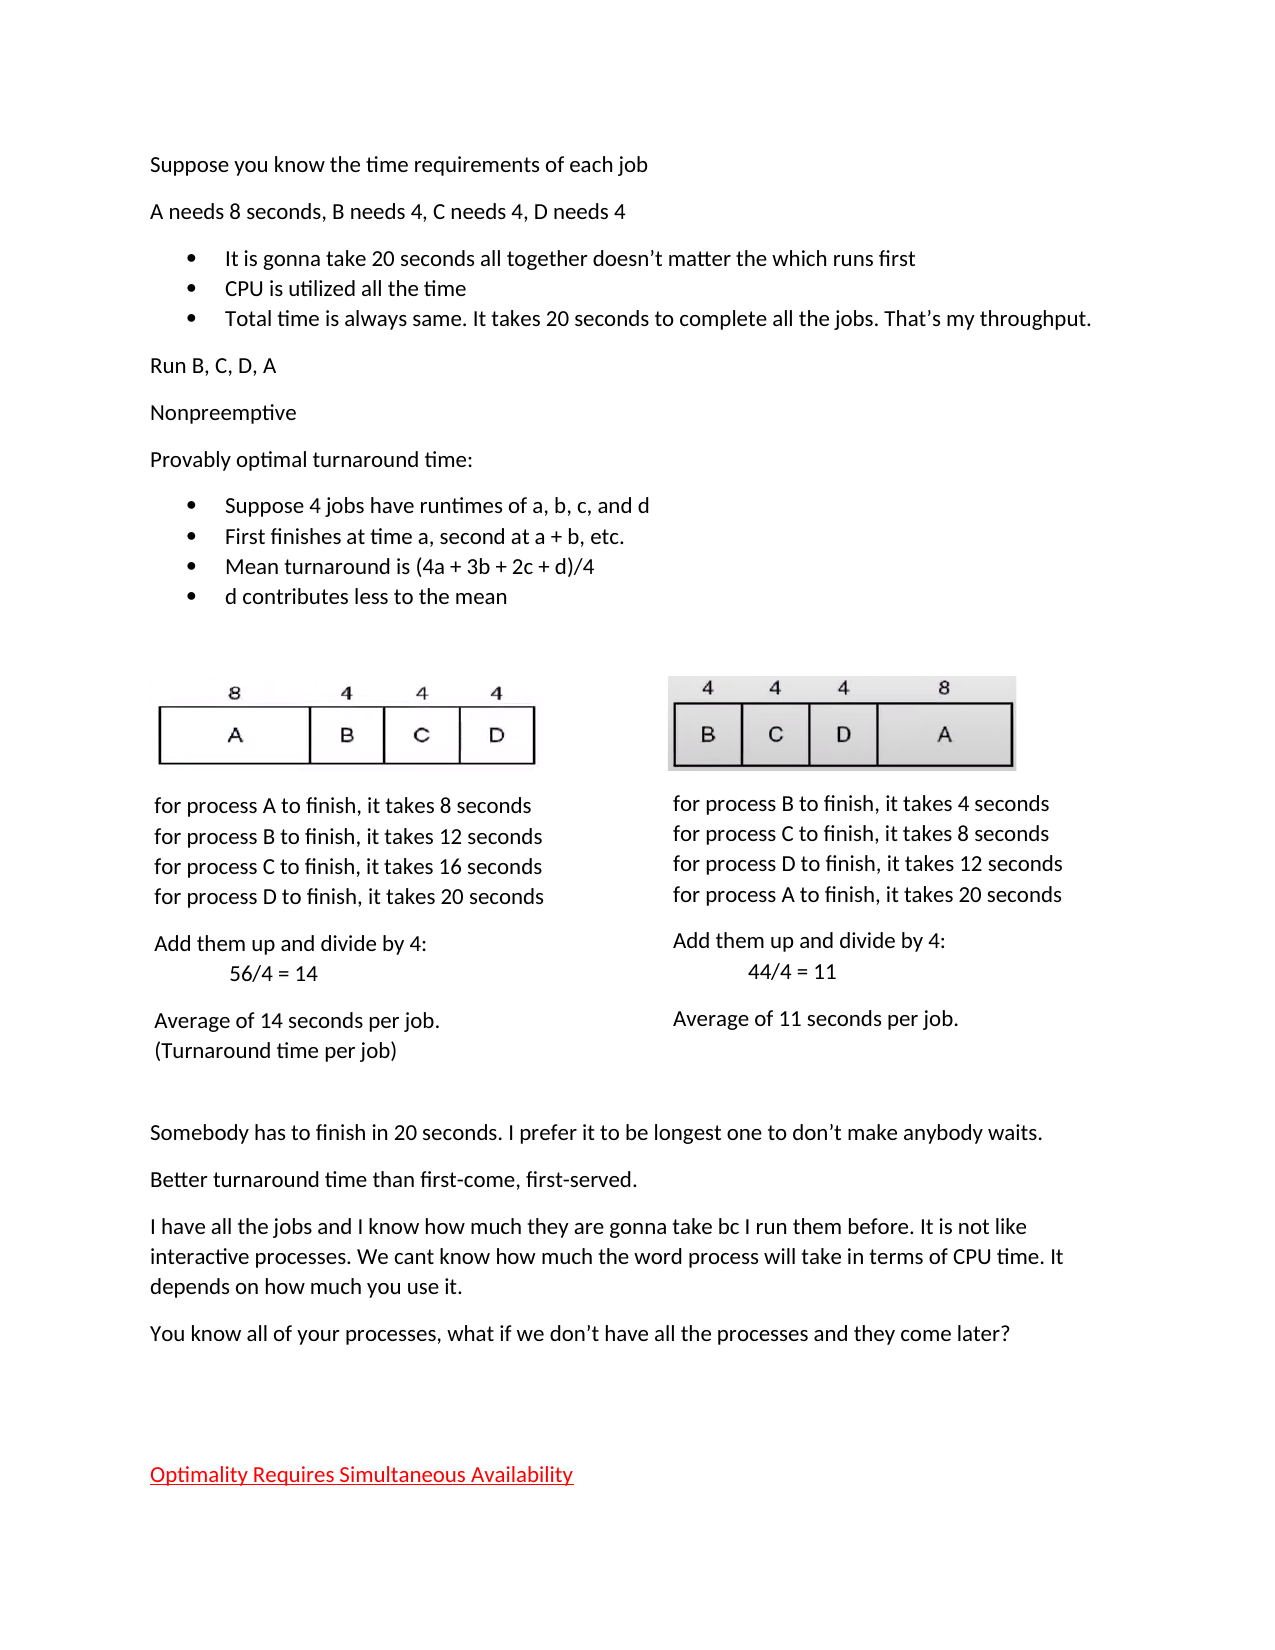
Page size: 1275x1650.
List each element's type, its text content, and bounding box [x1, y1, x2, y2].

list It is gonna take 20 seconds all together doesn’t matter the which runs first [187, 244, 1125, 272]
text Nonpreemptive [150, 398, 1125, 426]
text Better turnaround time than first-come, first-served. [150, 1165, 1125, 1193]
text Suppose you know the time requirements of each job [150, 150, 1125, 178]
text You know all of your processes, what if we don’t have all the processes and they come later? [150, 1319, 1125, 1347]
list Total time is always same. It takes 20 seconds to complete all the jobs. That’s my throughput. [187, 304, 1125, 332]
list Suppose 4 jobs have runtimes of a, b, c, and d [187, 492, 1125, 520]
picture [150, 676, 544, 771]
list CPU is utilized all the time [187, 274, 1125, 302]
text A needs 8 seconds, B needs 4, C needs 4, D needs 4 [150, 197, 1125, 225]
text I have all the jobs and I know how much they are gonna take bc I run them before. It is not like interactive processes. We cant know how much the word process will take in terms of CPU time. It depends on how much you use it. [150, 1212, 1125, 1300]
list Mean turnaround is (4a + 3b + 2c + d)/4 [187, 552, 1125, 580]
text Provably optimal turnaround time: [150, 445, 1125, 473]
text Optimality Requires Simultaneous Availability [150, 1460, 1125, 1488]
picture [667, 676, 1017, 771]
list d contributes less to the mean [187, 582, 1125, 610]
text Run B, C, D, A [150, 351, 1125, 379]
list First finishes at time a, second at a + b, etc. [187, 522, 1125, 550]
text Somebody has to finish in 20 seconds. I prefer it to be longest one to don’t make anybody waits. [150, 1118, 1125, 1146]
